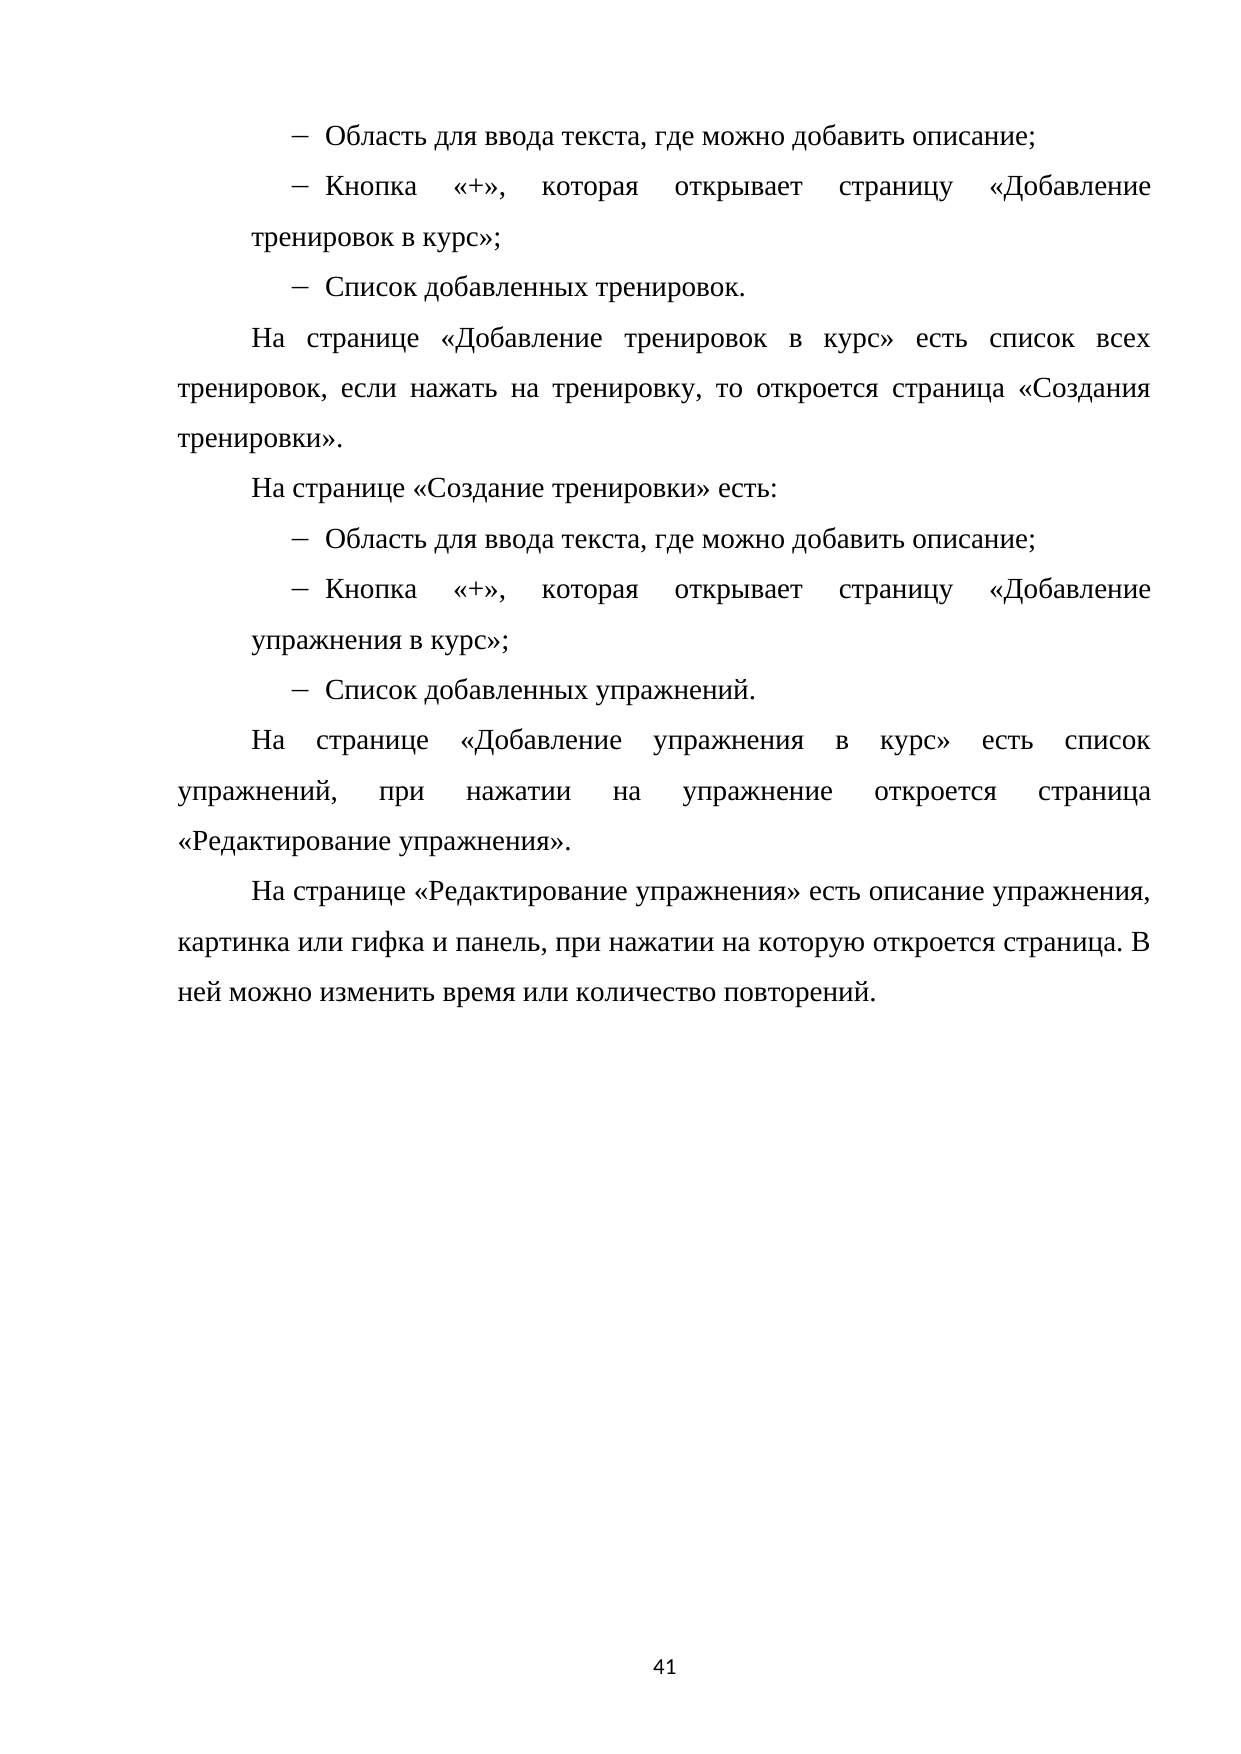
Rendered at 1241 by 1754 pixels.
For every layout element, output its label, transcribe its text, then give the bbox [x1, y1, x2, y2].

text Список добавленных упражнений. [251, 672, 1152, 706]
text Список добавленных тренировок. [251, 269, 1152, 303]
text Кнопка «+», которая открывает страницу «Добавление упражнения в курс»; [251, 571, 1152, 655]
text На странице «Создание тренировки» есть: [177, 471, 1152, 504]
text На странице «Добавление упражнения в курс» есть список упражнений, при нажатии на упражнение откроется страница «Редактирование упражнения». [177, 722, 1152, 857]
text Область для ввода текста, где можно добавить описание; [251, 521, 1152, 554]
text На странице «Добавление тренировок в курс» есть список всех тренировок, если нажать на тренировку, то откроется страница «Создания тренировки». [177, 320, 1152, 454]
text Кнопка «+», которая открывает страницу «Добавление тренировок в курс»; [251, 168, 1152, 252]
text На странице «Редактирование упражнения» есть описание упражнения, картинка или гифка и панель, при нажатии на которую откроется страница. В ней можно изменить время или количество повторений. [177, 873, 1152, 1008]
text Область для ввода текста, где можно добавить описание; [251, 118, 1152, 152]
